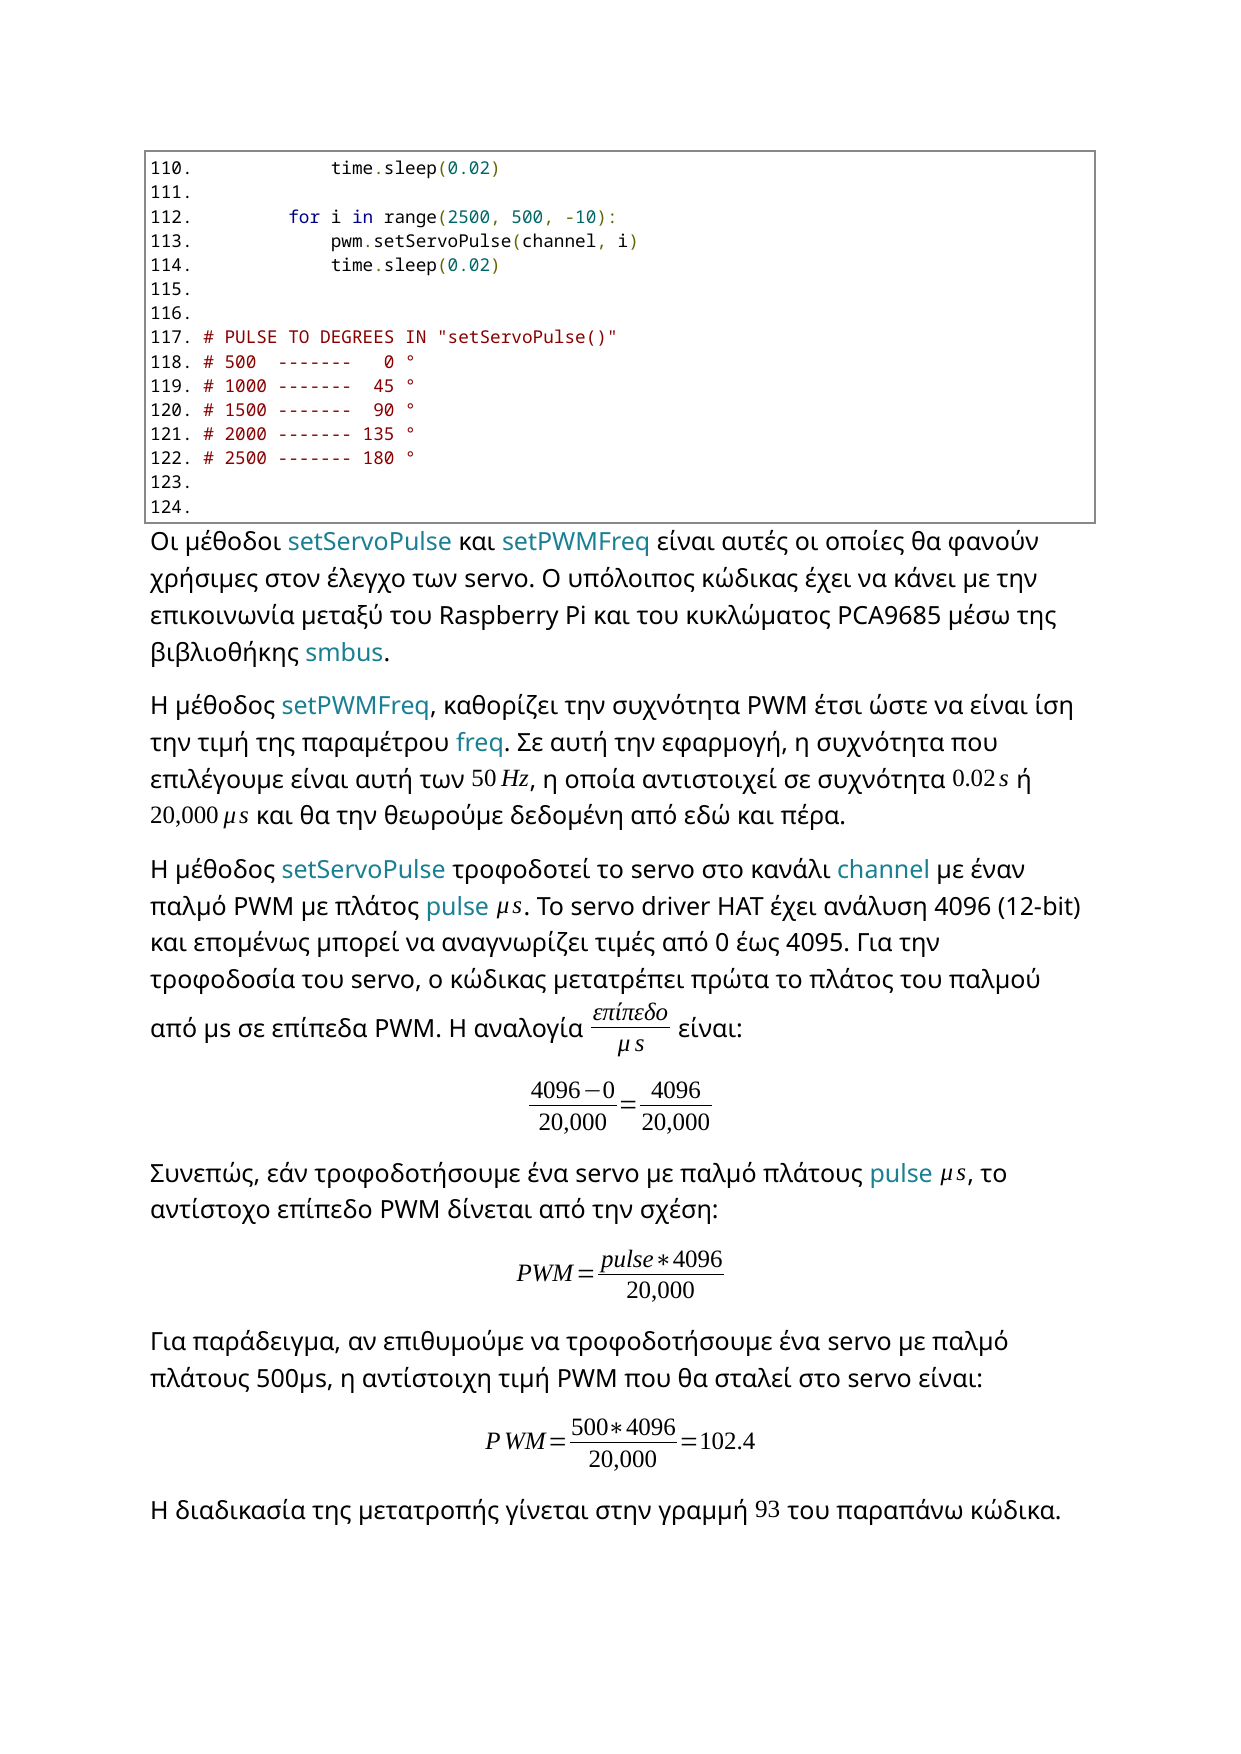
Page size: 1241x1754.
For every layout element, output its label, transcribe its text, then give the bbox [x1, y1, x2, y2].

text 117. # PULSE TO DEGREES IN "setServoPulse()" [150, 325, 1090, 349]
text 119. # 1000 ------- 45 ° [150, 373, 1090, 397]
text Οι μέθοδοι setServoPulse και setPWMFreq είναι αυτές οι οποίες θα φανούν χρήσιμες στον έλεγχο των servo. Ο υπόλοιπος κώδικας έχει να κάνει με την επικοινωνία μεταξύ του Raspberry Pi και του κυκλώματος PCA9685 μέσω της βιβλιοθήκης smbus. [150, 524, 1090, 668]
text 118. # 500 ------- 0 ° [150, 349, 1090, 373]
text 120. # 1500 ------- 90 ° [150, 397, 1090, 422]
text 124. [146, 488, 1094, 522]
text 110. time.sleep(0.02) [146, 152, 1094, 180]
text 111. [150, 180, 1090, 204]
text 113. pwm.setServoPulse(channel, i) [150, 228, 1090, 252]
text 115. [150, 277, 1090, 301]
text Συνεπώς, εάν τροφοδοτήσουμε ένα servo με παλμό πλάτους pulse , το αντίστοχο επίπεδο PWM δίνεται από την σχέση: [150, 1155, 1090, 1226]
text 121. # 2000 ------- 135 ° [150, 422, 1090, 446]
text 114. time.sleep(0.02) [150, 252, 1090, 277]
text 122. # 2500 ------- 180 ° [150, 446, 1090, 470]
text Η μέθοδος setServoPulse τροφοδοτεί το servo στο κανάλι channel με έναν παλμό PWM με πλάτος pulse . To servo driver HAT έχει ανάλυση 4096 (12-bit) και επομένως μπορεί να αναγνωρίζει τιμές από 0 έως 4095. Για την τροφοδοσία του servo, ο κώδικας μετατρέπει πρώτα το πλάτος του παλμού από μs σε επίπεδα PWM. Η αναλογία είναι: [150, 851, 1090, 1057]
text Η διαδικασία της μετατροπής γίνεται στην γραμμή του παραπάνω κώδικα. [150, 1492, 1090, 1526]
text 123. [150, 470, 1090, 488]
text Η μέθοδος setPWMFreq, καθορίζει την συχνότητα PWM έτσι ώστε να είναι ίση την τιμή της παραμέτρου freq. Σε αυτή την εφαρμογή, η συχνότητα που επιλέγουμε είναι αυτή των , η οποία αντιστοιχεί σε συχνότητα ή και θα την θεωρούμε δεδομένη από εδώ και πέρα. [150, 688, 1090, 832]
text 116. [150, 301, 1090, 325]
text Για παράδειγμα, αν επιθυμούμε να τροφοδοτήσουμε ένα servo με παλμό πλάτους 500μs, η αντίστοιχη τιμή PWM που θα σταλεί στο servo είναι: [150, 1324, 1090, 1394]
text 112. for i in range(2500, 500, -10): [150, 204, 1090, 228]
